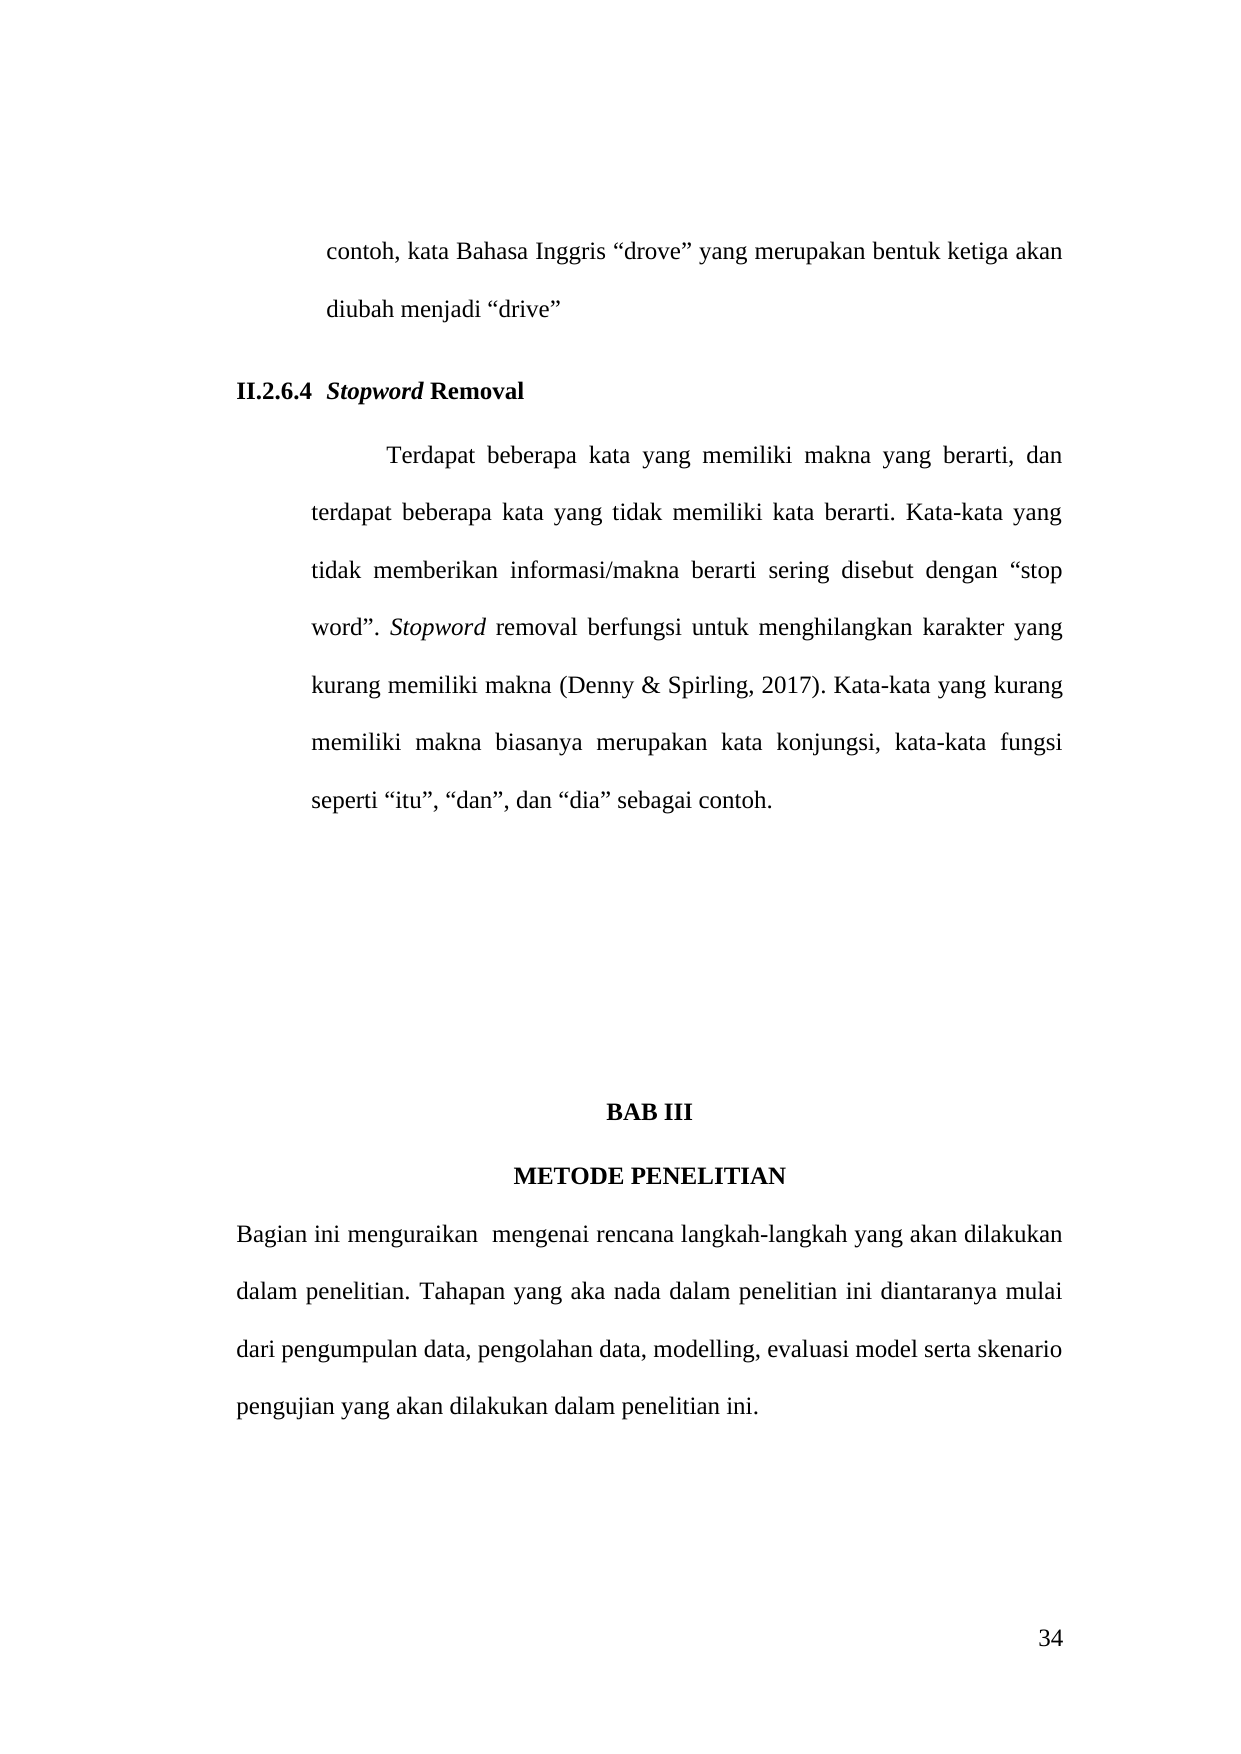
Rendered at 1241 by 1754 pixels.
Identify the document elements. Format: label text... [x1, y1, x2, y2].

subtitle BAB III [236, 1097, 1063, 1126]
text Bagian ini menguraikan mengenai rencana langkah-langkah yang akan dilakukan dalam penelitian. Tahapan yang aka nada dalam penelitian ini diantaranya mulai dari pengumpulan data, pengolahan data, modelling, evaluasi model serta skenario pengujian yang akan dilakukan dalam penelitian ini. [236, 1219, 1063, 1420]
text METODE PENELITIAN [236, 1161, 1063, 1190]
text Terdapat beberapa kata yang memiliki makna yang berarti, dan terdapat beberapa kata yang tidak memiliki kata berarti. Kata-kata yang tidak memberikan informasi/makna berarti sering disebut dengan “stop word”. Stopword removal berfungsi untuk menghilangkan karakter yang kurang memiliki makna . Kata-kata yang kurang memiliki makna biasanya merupakan kata konjungsi, kata-kata fungsi seperti “itu”, “dan”, dan “dia” sebagai contoh. [311, 440, 1063, 814]
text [326, 236, 1063, 322]
subtitle Stopword Removal [236, 376, 1063, 405]
